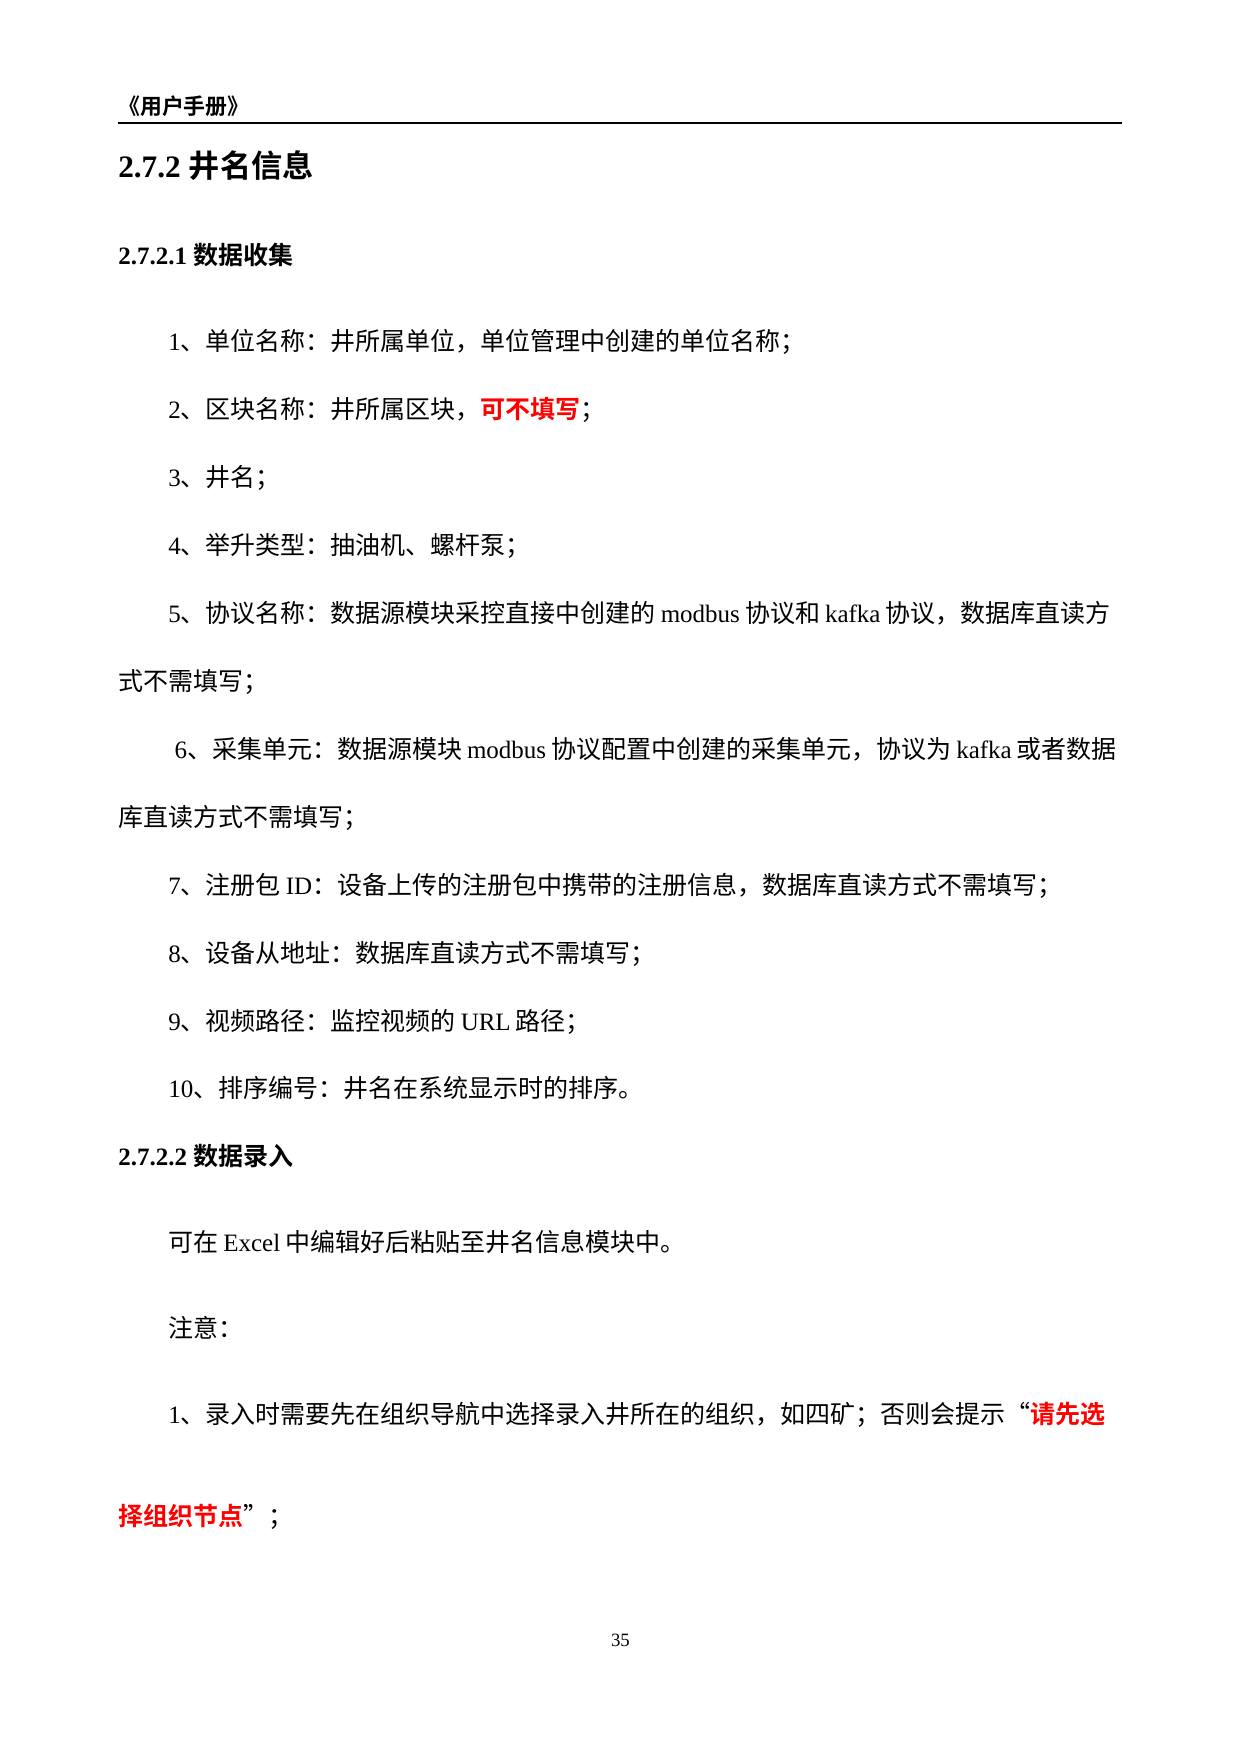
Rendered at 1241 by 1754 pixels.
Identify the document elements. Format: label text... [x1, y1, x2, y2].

text 7、注册包ID：设备上传的注册包中携带的注册信息，数据库直读方式不需填写； [118, 849, 1122, 917]
subtitle 2.7.2 井名信息 [118, 129, 1122, 197]
text 8、设备从地址：数据库直读方式不需填写； [118, 917, 1122, 985]
text 1、录入时需要先在组织导航中选择录入井所在的组织，如四矿；否则会提示“请先选择组织节点”； [118, 1379, 1122, 1549]
text 1、单位名称：井所属单位，单位管理中创建的单位名称； [118, 306, 1122, 374]
text 3、井名； [118, 442, 1122, 510]
text 注意： [118, 1293, 1122, 1361]
subtitle 2.7.2.2 数据录入 [118, 1121, 1122, 1189]
text 4、举升类型：抽油机、螺杆泵； [118, 510, 1122, 578]
text 10、排序编号：井名在系统显示时的排序。 [118, 1053, 1122, 1121]
text 5、协议名称：数据源模块采控直接中创建的modbus协议和kafka协议，数据库直读方式不需填写； [118, 578, 1122, 713]
text 6、采集单元：数据源模块modbus协议配置中创建的采集单元，协议为kafka或者数据库直读方式不需填写； [118, 713, 1122, 849]
subtitle 2.7.2.1 数据收集 [118, 220, 1122, 288]
text 9、视频路径：监控视频的URL路径； [118, 985, 1122, 1053]
text 可在Excel中编辑好后粘贴至井名信息模块中。 [118, 1207, 1122, 1275]
text 2、区块名称：井所属区块，可不填写； [118, 374, 1122, 442]
